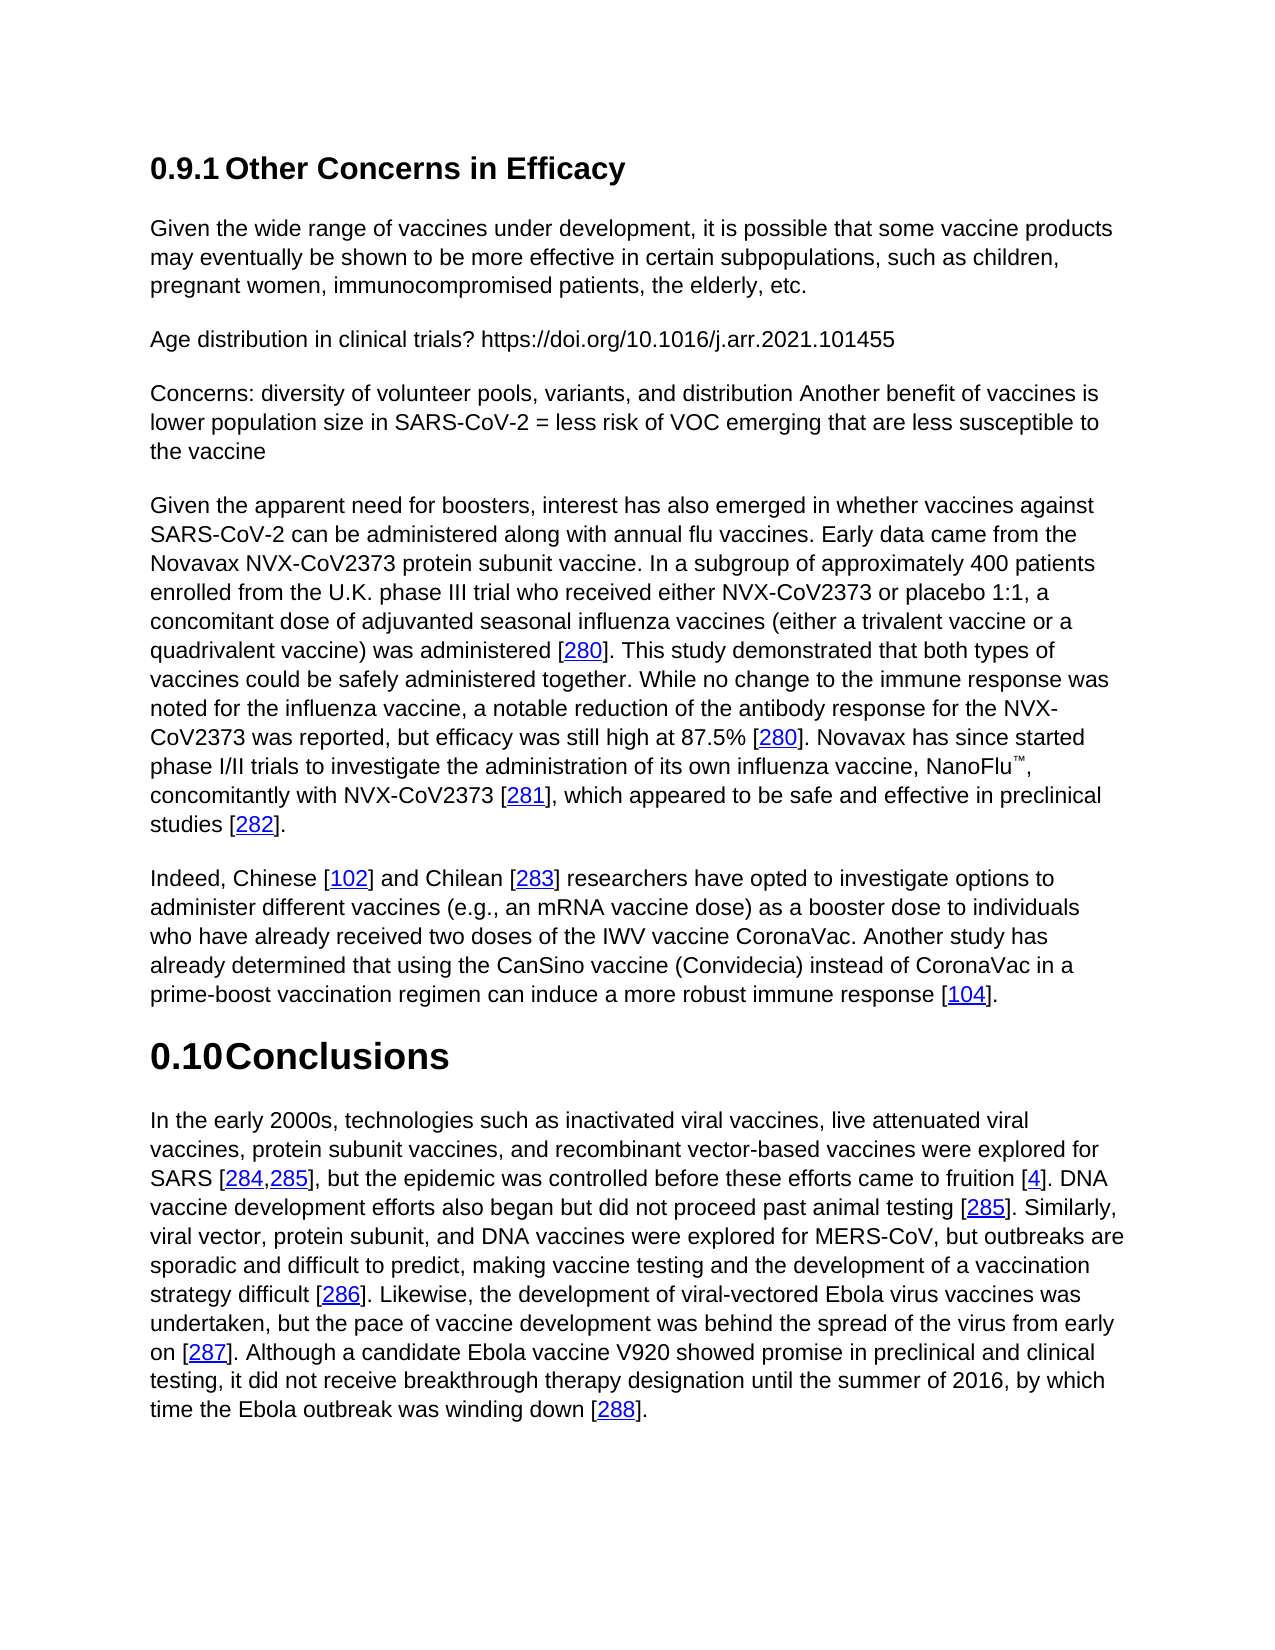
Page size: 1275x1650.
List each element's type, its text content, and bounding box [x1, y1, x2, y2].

text In the early 2000s, technologies such as inactivated viral vaccines, live attenuated viral vaccines, protein subunit vaccines, and recombinant vector-based vaccines were explored for SARS [284,285], but the epidemic was controlled before these efforts came to fruition [4]. DNA vaccine development efforts also began but did not proceed past animal testing [285]. Similarly, viral vector, protein subunit, and DNA vaccines were explored for MERS-CoV, but outbreaks are sporadic and difficult to predict, making vaccine testing and the development of a vaccination strategy difficult [286]. Likewise, the development of viral-vectored Ebola virus vaccines was undertaken, but the pace of vaccine development was behind the spread of the virus from early on [287]. Although a candidate Ebola vaccine V920 showed promise in preclinical and clinical testing, it did not receive breakthrough therapy designation until the summer of 2016, by which time the Ebola outbreak was winding down [288]. [150, 1107, 1125, 1423]
text Given the wide range of vaccines under development, it is possible that some vaccine products may eventually be shown to be more effective in certain subpopulations, such as children, pregnant women, immunocompromised patients, the elderly, etc. [150, 214, 1125, 299]
text Concerns: diversity of volunteer pools, variants, and distribution Another benefit of vaccines is lower population size in SARS-CoV-2 = less risk of VOC emerging that are less susceptible to the vaccine [150, 380, 1125, 464]
subtitle 0.9.1 Other Concerns in Efficacy [150, 150, 1125, 186]
text Age distribution in clinical trials? https://doi.org/10.1016/j.arr.2021.101455 [150, 326, 1125, 353]
text Given the apparent need for boosters, interest has also emerged in whether vaccines against SARS-CoV-2 can be administered along with annual flu vaccines. Early data came from the Novavax NVX-CoV2373 protein subunit vaccine. In a subgroup of approximately 400 patients enrolled from the U.K. phase III trial who received either NVX-CoV2373 or placebo 1:1, a concomitant dose of adjuvanted seasonal influenza vaccines (either a trivalent vaccine or a quadrivalent vaccine) was administered [280]. This study demonstrated that both types of vaccines could be safely administered together. While no change to the immune response was noted for the influenza vaccine, a notable reduction of the antibody response for the NVX-CoV2373 was reported, but efficacy was still high at 87.5% [280]. Novavax has since started phase I/II trials to investigate the administration of its own influenza vaccine, NanoFlu™, concomitantly with NVX-CoV2373 [281], which appeared to be safe and effective in preclinical studies [282]. [150, 492, 1125, 837]
subtitle 0.10 Conclusions [150, 1034, 1125, 1078]
text Indeed, Chinese [102] and Chilean [283] researchers have opted to investigate options to administer different vaccines (e.g., an mRNA vaccine dose) as a booster dose to individuals who have already received two doses of the IWV vaccine CoronaVac. Another study has already determined that using the CanSino vaccine (Convidecia) instead of CoronaVac in a prime-boost vaccination regimen can induce a more robust immune response [104]. [150, 865, 1125, 1007]
